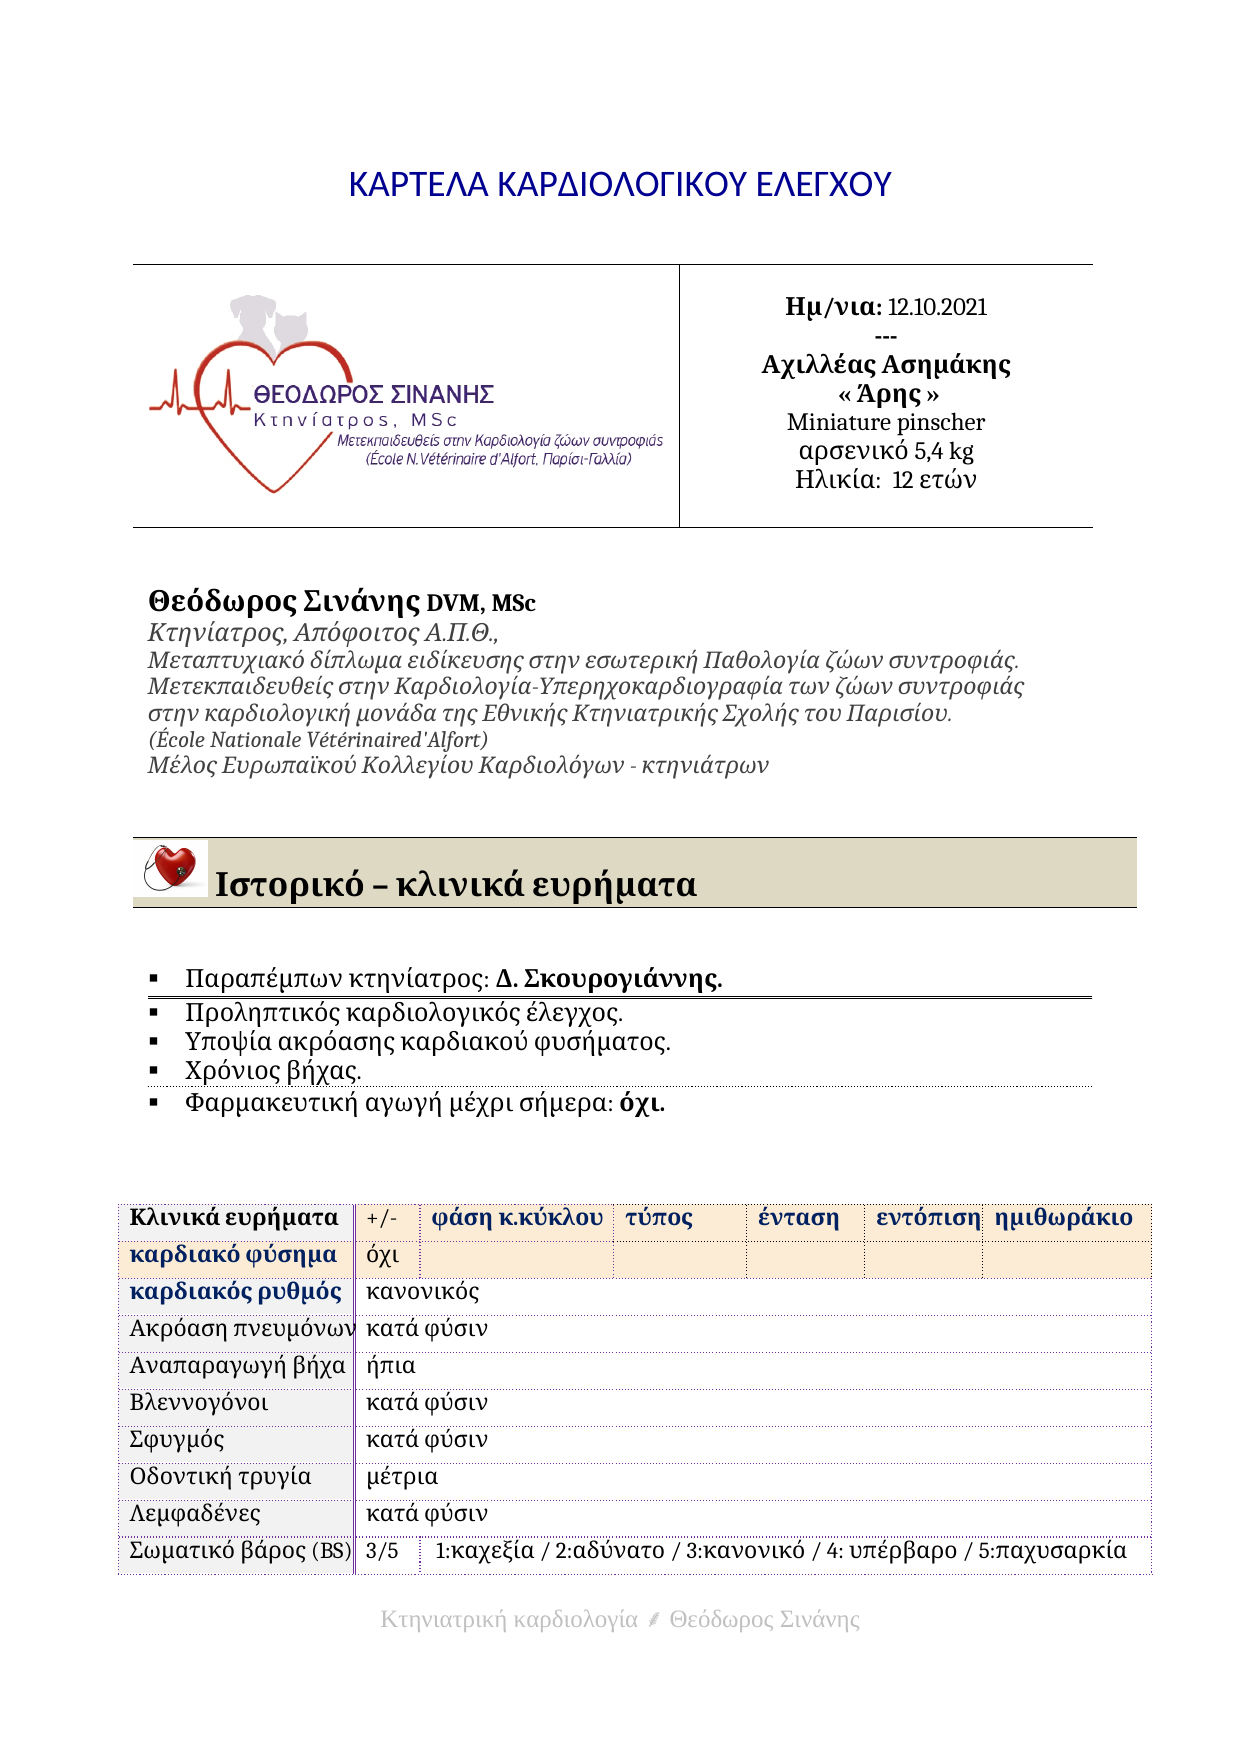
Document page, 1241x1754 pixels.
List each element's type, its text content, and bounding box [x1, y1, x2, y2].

table_header φάση κ.κύκλου [420, 1204, 614, 1241]
table_cell Λεμφαδένες [118, 1500, 353, 1536]
table_cell 1:καχεξία / 2:αδύνατο / 3:κανονικό / 4: υπέρβαρο / 5:παχυσαρκία [420, 1536, 1152, 1573]
table_cell μέτρια [356, 1463, 1152, 1499]
list Υποψία ακρόασης καρδιακού φυσήματος. [148, 1028, 1092, 1057]
list Προληπτικός καρδιολογικός έλεγχος. [148, 999, 1092, 1028]
table_header ημιθωράκιο [983, 1204, 1152, 1241]
table_cell [865, 1241, 983, 1278]
table_cell [614, 1241, 747, 1278]
table_cell 3/5 [356, 1536, 420, 1573]
table_cell [747, 1241, 865, 1278]
list Φαρμακευτική αγωγή μέχρι σήμερα: όχι. [148, 1086, 1092, 1117]
subtitle ΚΑΡΤΕΛΑ καρδιολογικου ελεγχου [148, 160, 1092, 206]
table_cell Αναπαραγωγή βήχα [118, 1352, 353, 1388]
text Θεόδωρος Σινάνης DVM, MSc [148, 585, 1092, 619]
table_header Κλινικά ευρήματα [118, 1204, 353, 1241]
table_cell κανονικός [356, 1278, 1152, 1314]
table_cell καρδιακό φύσημα [118, 1241, 353, 1278]
table_cell κατά φύσιν [356, 1389, 1152, 1426]
text Ιστορικό – κλινικά ευρήματα [133, 838, 1137, 907]
table_cell όχι [356, 1241, 420, 1278]
text στην καρδιολογική μονάδα της Εθνικής Κτηνιατρικής Σχολής του Παρισίου. [148, 700, 1092, 727]
table_cell ήπια [356, 1352, 1152, 1388]
table_cell καρδιακός ρυθμός [118, 1278, 353, 1314]
table_header [133, 265, 679, 527]
list Παραπέμπων κτηνίατρος: Δ. Σκουρογιάννης. [148, 965, 1092, 996]
table_header τύπος [614, 1204, 747, 1241]
table_cell κατά φύσιν [356, 1500, 1152, 1536]
text Μετεκπαιδευθείς στην Καρδιολογία-Υπερηχοκαρδιογραφία των ζώων συντροφιάς [148, 674, 1092, 700]
table_cell κατά φύσιν [356, 1426, 1152, 1462]
table_cell κατά φύσιν [356, 1315, 1152, 1352]
text Μέλος Ευρωπαϊκού Κολλεγίου Καρδιολόγων - κτηνιάτρων [148, 753, 1092, 779]
picture [132, 840, 208, 897]
table_cell [983, 1241, 1152, 1278]
table_header ένταση [747, 1204, 865, 1241]
table_header εντόπιση [865, 1204, 983, 1241]
table_cell Σφυγμός [118, 1426, 353, 1462]
table_cell [420, 1241, 614, 1278]
text Μεταπτυχιακό δίπλωμα ειδίκευσης στην εσωτερική Παθολογία ζώων συντροφιάς. [148, 648, 1092, 674]
table_cell Σωματικό βάρος (BS) [118, 1536, 353, 1573]
table_cell Ακρόαση πνευμόνων [118, 1315, 353, 1352]
picture [149, 292, 664, 499]
table_header +/- [356, 1204, 420, 1241]
table_cell Οδοντική τρυγία [118, 1463, 353, 1499]
text Κτηνίατρος, Απόφοιτος Α.Π.Θ., [148, 619, 1092, 648]
list Χρόνιος βήχας. [148, 1057, 1092, 1086]
table_cell Βλεννογόνοι [118, 1389, 353, 1426]
table_header Ημ/νια: 12.10.2021 --- Αχιλλέας Ασημάκης « Άρης » Miniature pinscher αρσενικό 5,4 kg Ηλικία: 12 ετών [680, 265, 1093, 527]
text (École Nationale Vétérinaired'Alfort) [148, 727, 1092, 753]
